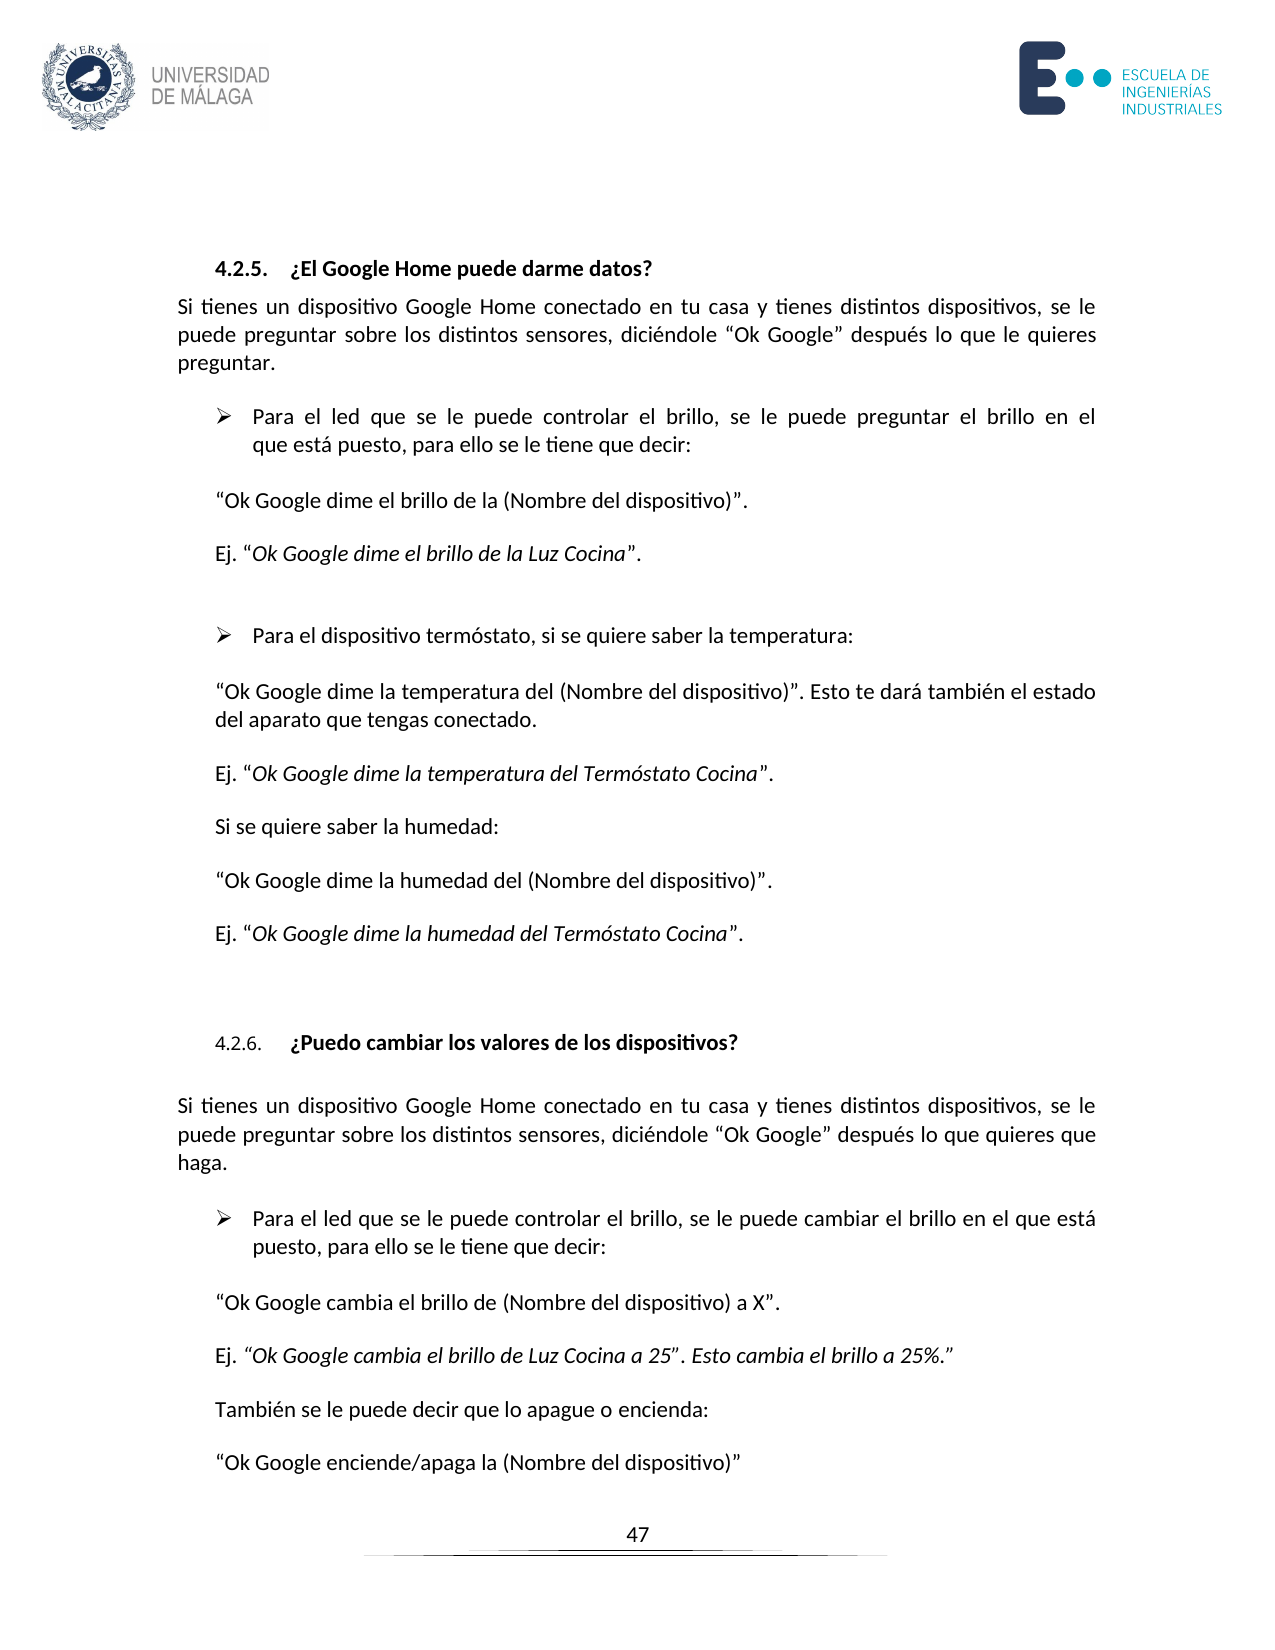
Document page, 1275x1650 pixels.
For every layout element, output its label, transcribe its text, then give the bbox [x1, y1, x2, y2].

list Para el led que se le puede controlar el brillo, se le puede preguntar el brillo en el que está puesto, para ello se le tiene que decir: [215, 402, 1098, 458]
text Si tienes un dispositivo Google Home conectado en tu casa y tienes distintos dispositivos, se le puede preguntar sobre los distintos sensores, diciéndole “Ok Google” después lo que le quieres preguntar. [177, 292, 1098, 376]
list Para el led que se le puede controlar el brillo, se le puede cambiar el brillo en el que está puesto, para ello se le tiene que decir: [215, 1204, 1098, 1260]
subtitle ¿Puedo cambiar los valores de los dispositivos? [215, 1028, 1098, 1056]
picture [999, 21, 1242, 135]
text “Ok Google dime el brillo de la (Nombre del dispositivo)”. [177, 486, 1098, 514]
text Ej. “Ok Google cambia el brillo de Luz Cocina a 25”. Esto cambia el brillo a 25%.” [177, 1341, 1098, 1369]
picture [41, 43, 269, 131]
list Para el dispositivo termóstato, si se quiere saber la temperatura: [215, 621, 1098, 649]
text Ej. “Ok Google dime la humedad del Termóstato Cocina”. [177, 919, 1098, 947]
text También se le puede decir que lo apague o encienda: [177, 1395, 1098, 1423]
text “Ok Google dime la temperatura del (Nombre del dispositivo)”. Esto te dará también el estado del aparato que tengas conectado. [215, 677, 1098, 733]
text Si tienes un dispositivo Google Home conectado en tu casa y tienes distintos dispositivos, se le puede preguntar sobre los distintos sensores, diciéndole “Ok Google” después lo que quieres que haga. [177, 1092, 1098, 1176]
text “Ok Google enciende/apaga la (Nombre del dispositivo)” [177, 1448, 1098, 1476]
text Si se quiere saber la humedad: [177, 812, 1098, 840]
text Ej. “Ok Google dime el brillo de la Luz Cocina”. [177, 539, 1098, 568]
text Ej. “Ok Google dime la temperatura del Termóstato Cocina”. [177, 759, 1098, 787]
subtitle ¿El Google Home puede darme datos? [215, 254, 1098, 282]
text “Ok Google dime la humedad del (Nombre del dispositivo)”. [177, 866, 1098, 894]
text “Ok Google cambia el brillo de (Nombre del dispositivo) a X”. [177, 1288, 1098, 1316]
